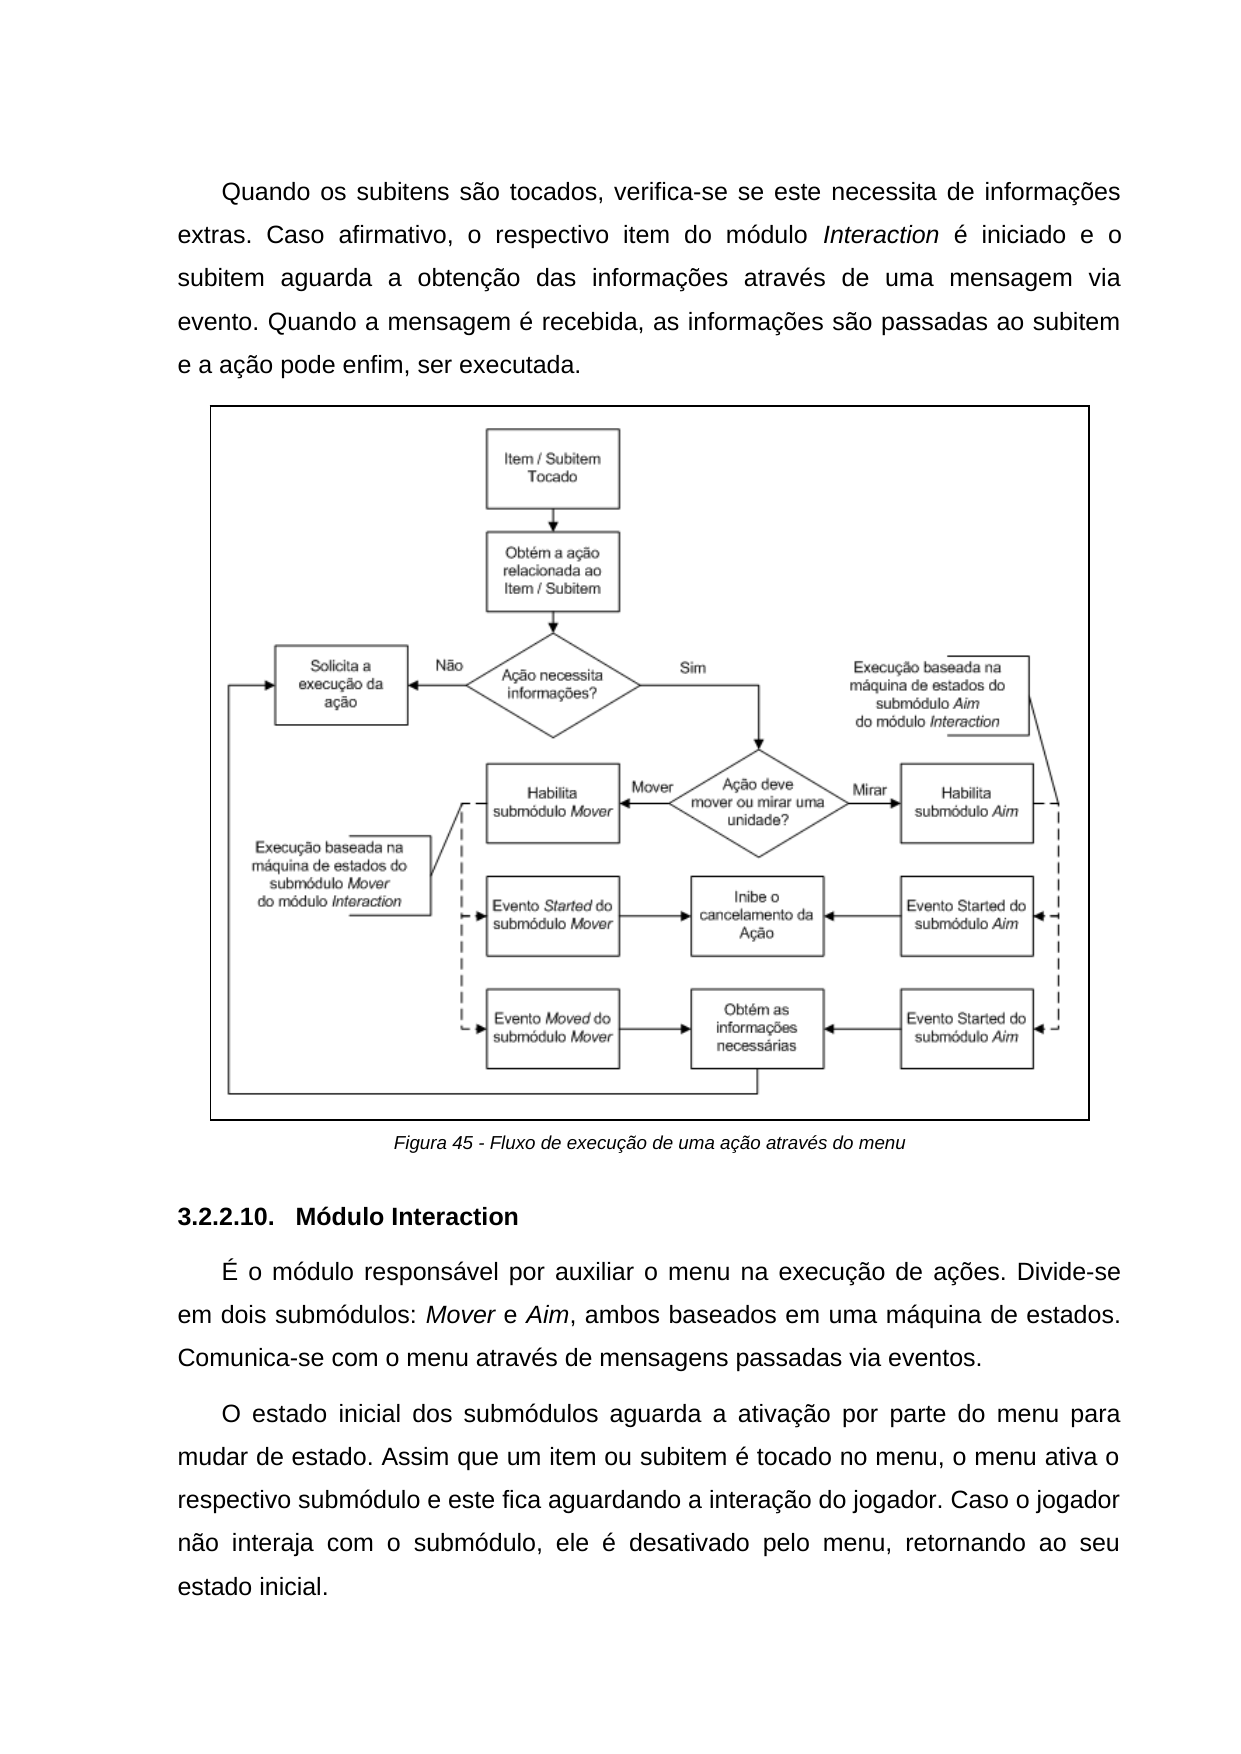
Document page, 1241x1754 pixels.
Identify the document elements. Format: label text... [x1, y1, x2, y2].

picture [211, 407, 1088, 1119]
subtitle Módulo Interaction [177, 1202, 1122, 1230]
text É o módulo responsável por auxiliar o menu na execução de ações. Divide-se em dois submódulos: Mover e Aim, ambos baseados em uma máquina de estados. Comunica-se com o menu através de mensagens passadas via eventos. [177, 1257, 1122, 1372]
text O estado inicial dos submódulos aguarda a ativação por parte do menu para mudar de estado. Assim que um item ou subitem é tocado no menu, o menu ativa o respectivo submódulo e este fica aguardando a interação do jogador. Caso o jogador não interaja com o submódulo, ele é desativado pelo menu, retornando ao seu estado inicial. [177, 1399, 1122, 1600]
text Quando os subitens são tocados, verifica-se se este necessita de informações extras. Caso afirmativo, o respectivo item do módulo Interaction é iniciado e o subitem aguarda a obtenção das informações através de uma mensagem via evento. Quando a mensagem é recebida, as informações são passadas ao subitem e a ação pode enfim, ser executada. [177, 177, 1122, 378]
